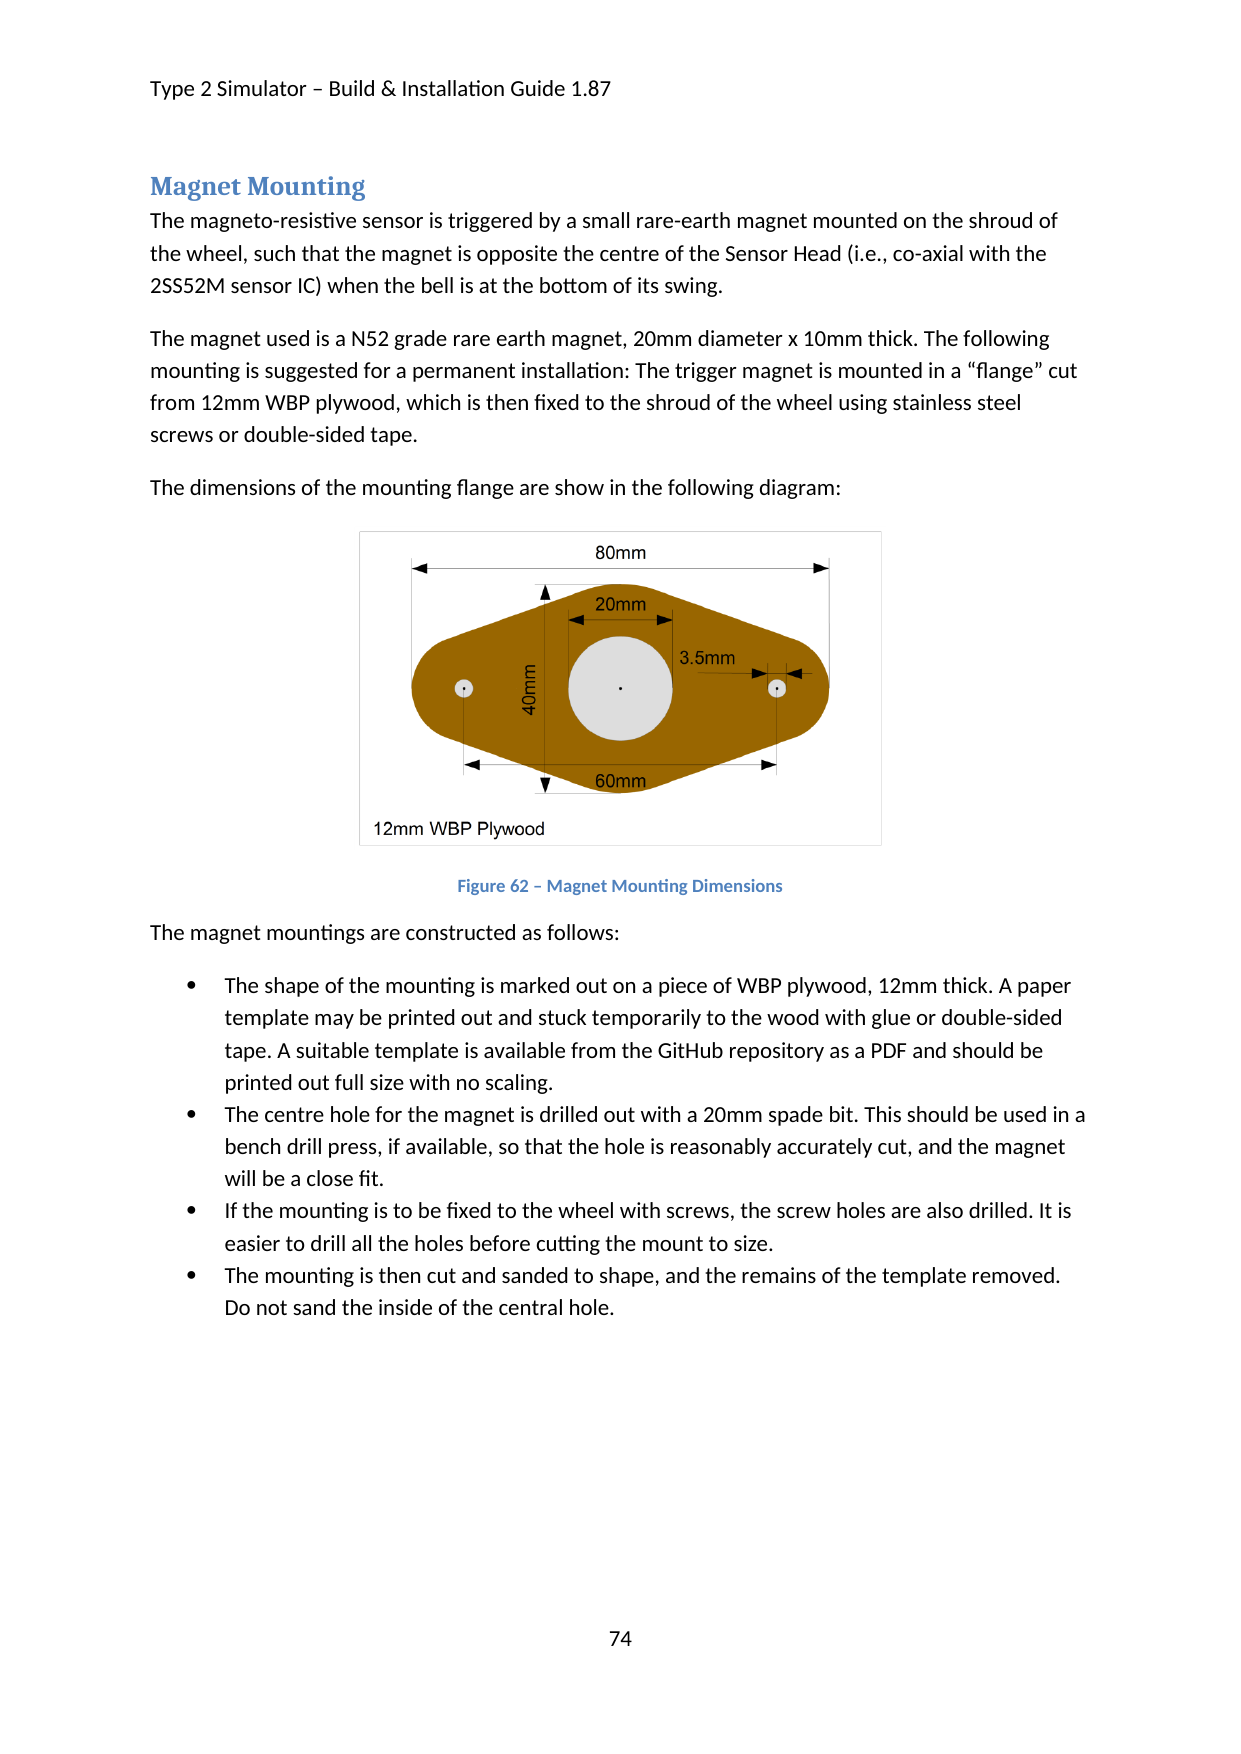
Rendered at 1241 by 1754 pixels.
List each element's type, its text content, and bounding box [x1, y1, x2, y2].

list The shape of the mounting is marked out on a piece of WBP plywood, 12mm thick. A paper template may be printed out and stuck temporarily to the wood with glue or double-sided tape. A suitable template is available from the GitHub repository as a PDF and should be printed out full size with no scaling. [187, 971, 1090, 1096]
list If the mounting is to be fixed to the wheel with screws, the screw holes are also drilled. It is easier to drill all the holes before cutting the mount to size. [187, 1197, 1090, 1257]
picture [354, 526, 886, 850]
text Figure 62 – Magnet Mounting Dimensions [150, 874, 1090, 897]
text The magneto-resistive sensor is triggered by a small rare-earth magnet mounted on the shroud of the wheel, such that the magnet is opposite the centre of the Sensor Head (i.e., co-axial with the 2SS52M sensor IC) when the bell is at the bottom of its swing. [150, 207, 1090, 299]
text The dimensions of the mounting flange are show in the following diagram: [150, 473, 1090, 502]
text The magnet mountings are constructed as follows: [150, 918, 1090, 946]
subtitle Magnet Mounting [150, 171, 1090, 202]
list The centre hole for the magnet is drilled out with a 20mm spade bit. This should be used in a bench drill press, if available, so that the hole is reasonably accurately cut, and the magnet will be a close fit. [187, 1100, 1090, 1192]
text The magnet used is a N52 grade rare earth magnet, 20mm diameter x 10mm thick. The following mounting is suggested for a permanent installation: The trigger magnet is mounted in a “flange” cut from 12mm WBP plywood, which is then fixed to the shroud of the wheel using stainless steel screws or double-sided tape. [150, 324, 1090, 448]
list The mounting is then cut and sanded to shape, and the remains of the template removed. Do not sand the inside of the central hole. [187, 1261, 1090, 1321]
